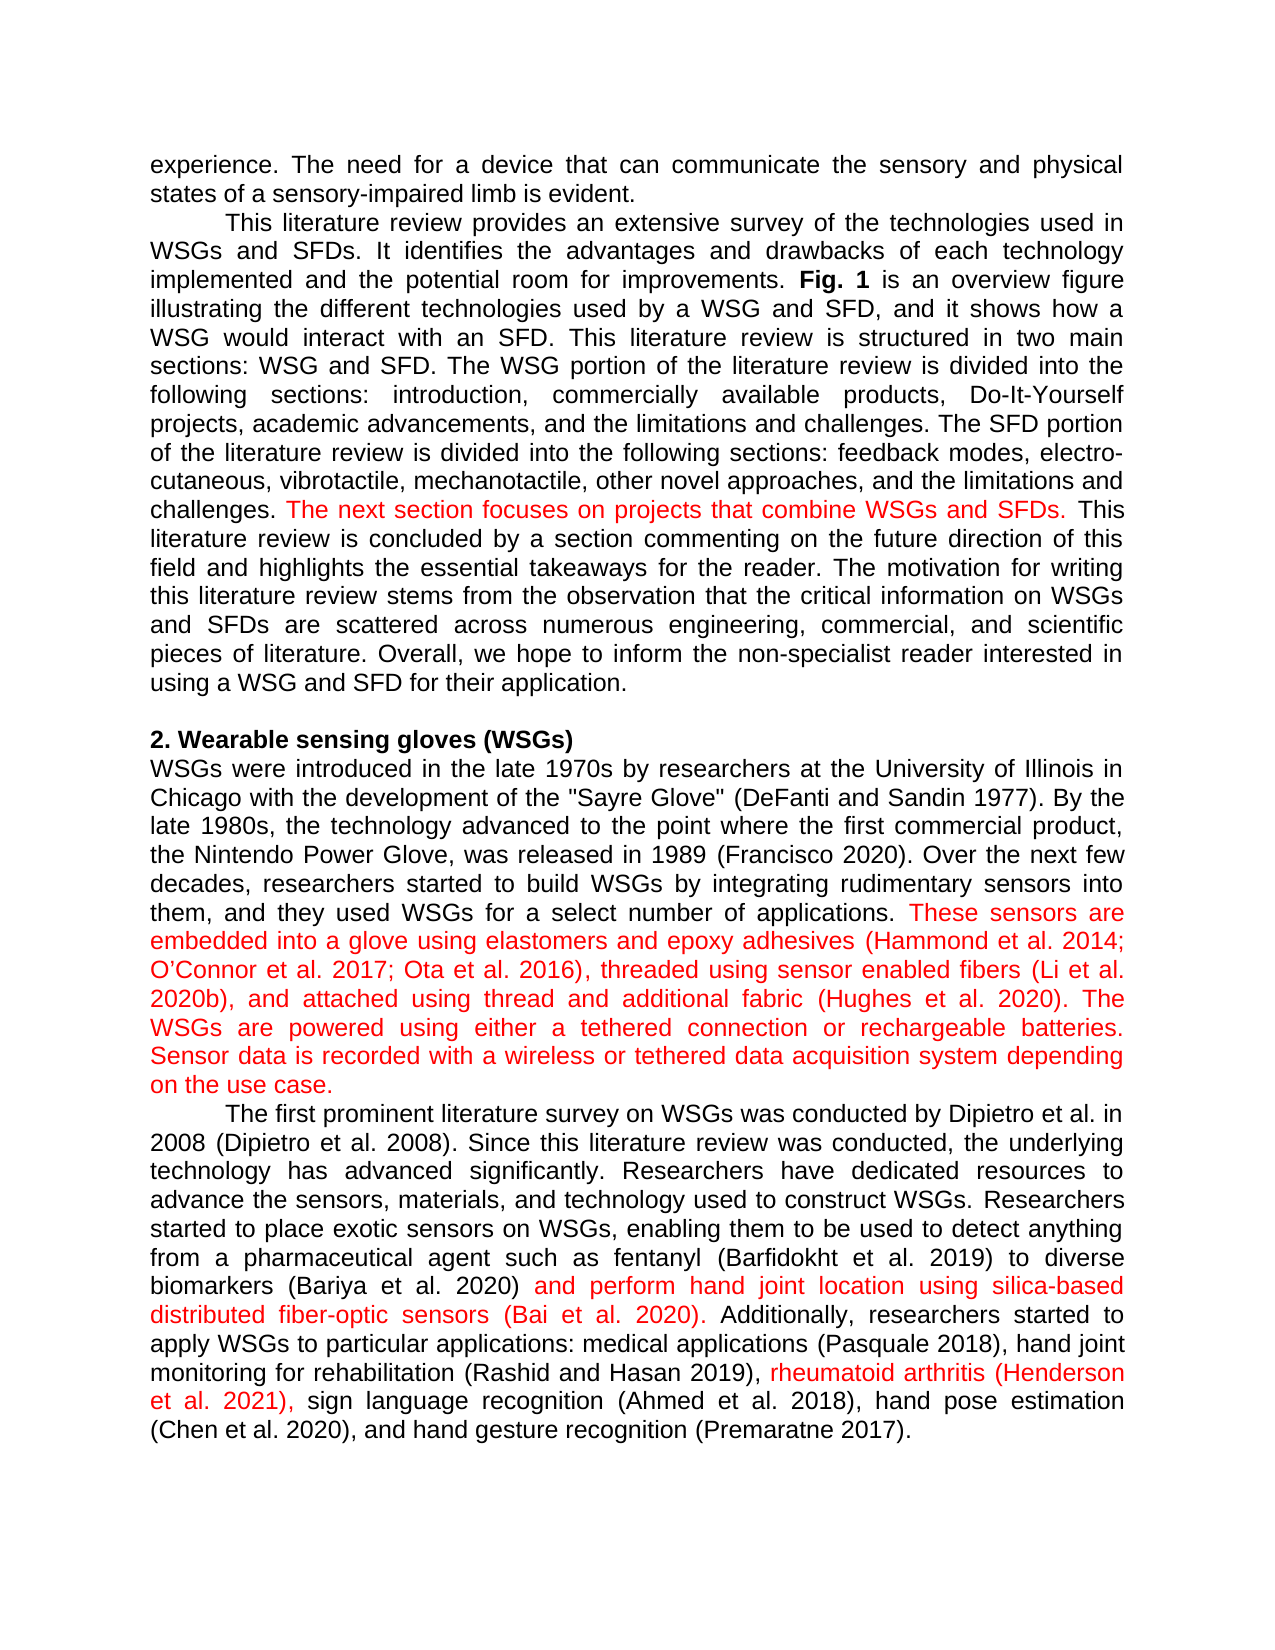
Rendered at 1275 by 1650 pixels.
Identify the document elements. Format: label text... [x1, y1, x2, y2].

text The first prominent literature survey on WSGs was conducted by Dipietro et al. in 2008 (Dipietro et al. 2008). Since this literature review was conducted, the underlying technology has advanced significantly. Researchers have dedicated resources to advance the sensors, materials, and technology used to construct WSGs. Researchers started to place exotic sensors on WSGs, enabling them to be used to detect anything from a pharmaceutical agent such as fentanyl (Barfidokht et al. 2019) to diverse biomarkers (Bariya et al. 2020) and perform hand joint location using silica-based distributed fiber-optic sensors (Bai et al. 2020). Additionally, researchers started to apply WSGs to particular applications: medical applications (Pasquale 2018), hand joint monitoring for rehabilitation (Rashid and Hasan 2019), rheumatoid arthritis (Henderson et al. 2021), sign language recognition (Ahmed et al. 2018), hand pose estimation (Chen et al. 2020), and hand gesture recognition (Premaratne 2017). [150, 1099, 1125, 1444]
text 2. Wearable sensing gloves (WSGs) [150, 725, 1125, 754]
text WSGs were introduced in the late 1970s by researchers at the University of Illinois in Chicago with the development of the "Sayre Glove" (DeFanti and Sandin 1977). By the late 1980s, the technology advanced to the point where the first commercial product, the Nintendo Power Glove, was released in 1989 (Francisco 2020). Over the next few decades, researchers started to build WSGs by integrating rudimentary sensors into them, and they used WSGs for a select number of applications. These sensors are embedded into a glove using elastomers and epoxy adhesives (Hammond et al. 2014; O’Connor et al. 2017; Ota et al. 2016), threaded using sensor enabled fibers (Li et al. 2020b), and attached using thread and additional fabric (Hughes et al. 2020). The WSGs are powered using either a tethered connection or rechargeable batteries. Sensor data is recorded with a wireless or tethered data acquisition system depending on the use case. [150, 754, 1125, 1099]
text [150, 150, 1125, 207]
text This literature review provides an extensive survey of the technologies used in WSGs and SFDs. It identifies the advantages and drawbacks of each technology implemented and the potential room for improvements. Fig. 1 is an overview figure illustrating the different technologies used by a WSG and SFD, and it shows how a WSG would interact with an SFD. This literature review is structured in two main sections: WSG and SFD. The WSG portion of the literature review is divided into the following sections: introduction, commercially available products, Do-It-Yourself projects, academic advancements, and the limitations and challenges. The SFD portion of the literature review is divided into the following sections: feedback modes, electro-cutaneous, vibrotactile, mechanotactile, other novel approaches, and the limitations and challenges. The next section focuses on projects that combine WSGs and SFDs. This literature review is concluded by a section commenting on the future direction of this field and highlights the essential takeaways for the reader. The motivation for writing this literature review stems from the observation that the critical information on WSGs and SFDs are scattered across numerous engineering, commercial, and scientific pieces of literature. Overall, we hope to inform the non-specialist reader interested in using a WSG and SFD for their application. [150, 207, 1125, 696]
